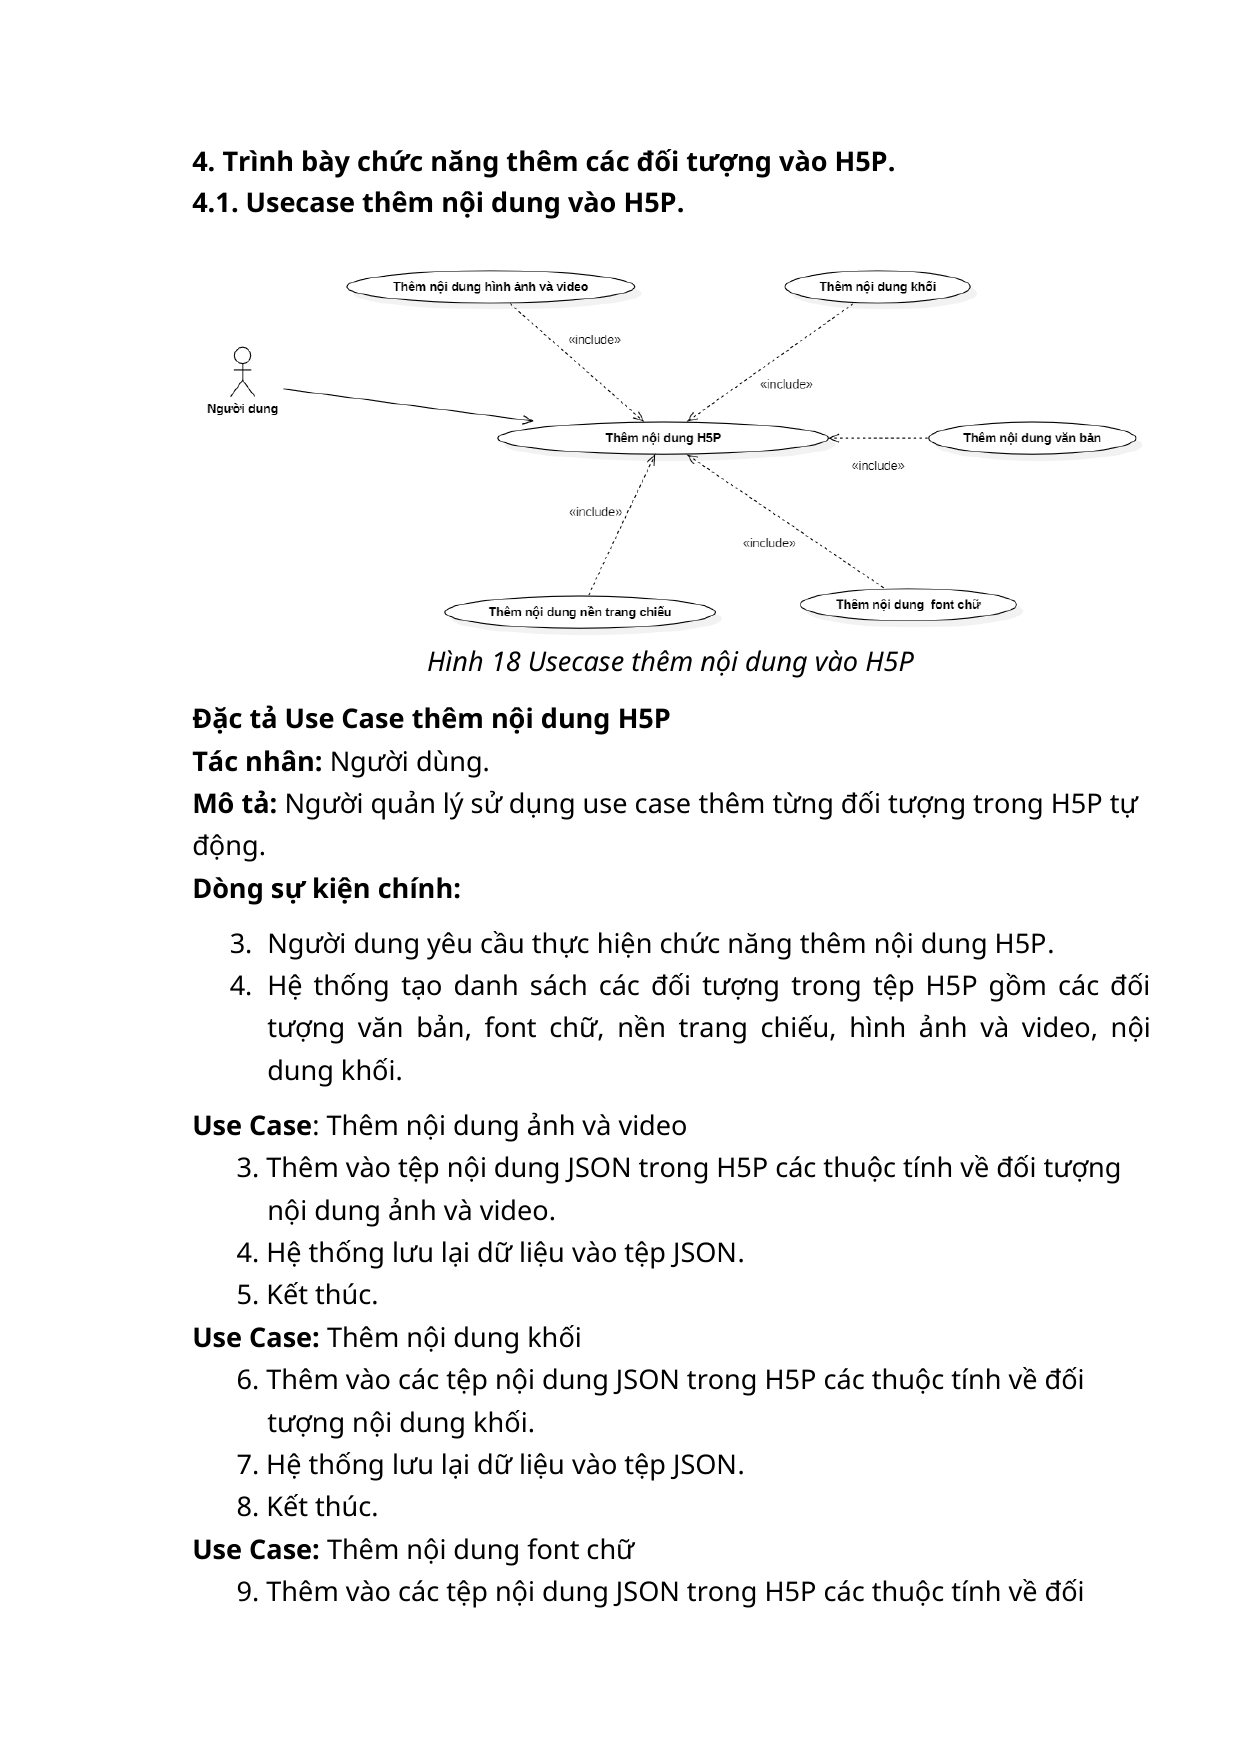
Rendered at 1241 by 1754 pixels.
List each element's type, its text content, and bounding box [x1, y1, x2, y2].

text 4. Hệ thống lưu lại dữ liệu vào tệp JSON. [236, 1233, 1152, 1270]
subtitle Trình bày chức năng thêm các đối tượng vào H5P. [192, 142, 1152, 179]
text 7. Hệ thống lưu lại dữ liệu vào tệp JSON. [236, 1445, 1152, 1482]
text 3. Thêm vào tệp nội dung JSON trong H5P các thuộc tính về đối tượng nội dung ảnh và video. [236, 1149, 1152, 1228]
text 8. Kết thúc. [236, 1488, 1152, 1525]
subtitle Usecase thêm nội dung vào H5P. [192, 183, 1152, 220]
list Người dung yêu cầu thực hiện chức năng thêm nội dung H5P. [229, 924, 1152, 961]
list Hệ thống tạo danh sách các đối tượng trong tệp H5P gồm các đối tượng văn bản, font chữ, nền trang chiếu, hình ảnh và video, nội dung khối. [229, 967, 1152, 1088]
text Mô tả: Người quản lý sử dụng use case thêm từng đối tượng trong H5P tự động. [192, 784, 1152, 864]
text Use Case: Thêm nội dung font chữ [192, 1530, 1152, 1567]
text Dòng sự kiện chính: [192, 869, 1152, 906]
picture [192, 220, 1152, 642]
text 6. Thêm vào các tệp nội dung JSON trong H5P các thuộc tính về đối tượng nội dung khối. [236, 1361, 1152, 1440]
text Use Case: Thêm nội dung khối [192, 1318, 1152, 1355]
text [236, 1573, 1152, 1609]
text 5. Kết thúc. [236, 1276, 1152, 1313]
text Hình 18 Usecase thêm nội dung vào H5P [192, 642, 1152, 679]
text Tác nhân: Người dùng. [192, 742, 1152, 779]
text Use Case: Thêm nội dung ảnh và video [192, 1106, 1152, 1143]
text Đặc tả Use Case thêm nội dung H5P [192, 700, 1152, 737]
